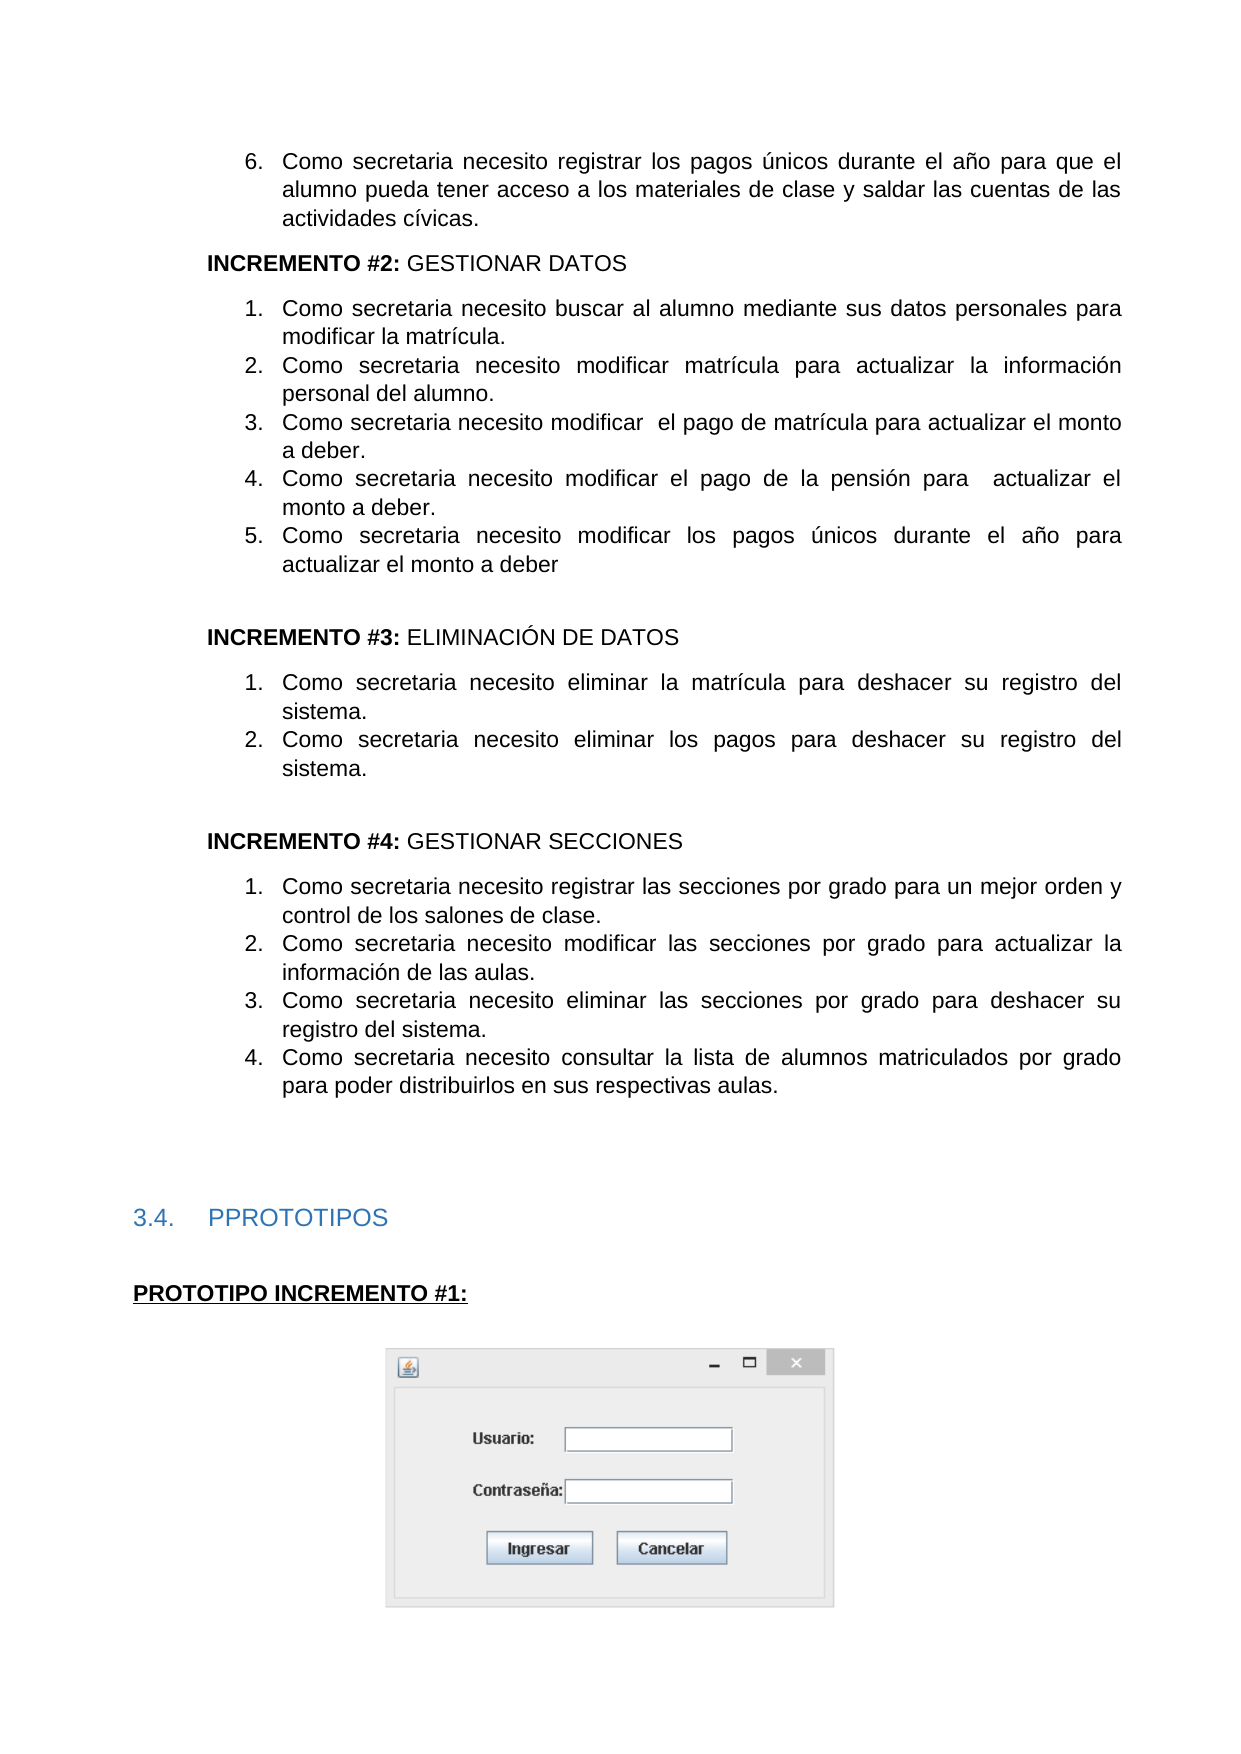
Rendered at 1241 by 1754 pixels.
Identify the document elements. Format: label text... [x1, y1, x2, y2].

picture [385, 1348, 837, 1609]
list Como secretaria necesito consultar la lista de alumnos matriculados por grado para poder distribuirlos en sus respectivas aulas. [244, 1044, 1122, 1099]
list Como secretaria necesito modificar los pagos únicos durante el año para actualizar el monto a deber [244, 522, 1122, 577]
list Como secretaria necesito eliminar la matrícula para deshacer su registro del sistema. [244, 669, 1122, 724]
list Como secretaria necesito buscar al alumno mediante sus datos personales para modificar la matrícula. [244, 295, 1122, 349]
text INCREMENTO #4: GESTIONAR SECCIONES [207, 828, 1122, 854]
text INCREMENTO #2: GESTIONAR DATOS [207, 250, 1122, 276]
list Como secretaria necesito eliminar los pagos para deshacer su registro del sistema. [244, 726, 1122, 781]
list Como secretaria necesito registrar los pagos únicos durante el año para que el alumno pueda tener acceso a los materiales de clase y saldar las cuentas de las actividades cívicas. [244, 148, 1122, 231]
text PROTOTIPO INCREMENTO #1: [133, 1280, 1122, 1307]
text INCREMENTO #3: ELIMINACIÓN DE DATOS [207, 624, 1122, 651]
list Como secretaria necesito modificar el pago de matrícula para actualizar el monto a deber. [244, 408, 1122, 463]
list Como secretaria necesito modificar matrícula para actualizar la información personal del alumno. [244, 352, 1122, 406]
subtitle PPROTOTIPOS [133, 1202, 1122, 1231]
list Como secretaria necesito eliminar las secciones por grado para deshacer su registro del sistema. [244, 987, 1122, 1042]
list Como secretaria necesito modificar el pago de la pensión para actualizar el monto a deber. [244, 465, 1122, 520]
list Como secretaria necesito registrar las secciones por grado para un mejor orden y control de los salones de clase. [244, 873, 1122, 928]
list Como secretaria necesito modificar las secciones por grado para actualizar la información de las aulas. [244, 930, 1122, 985]
